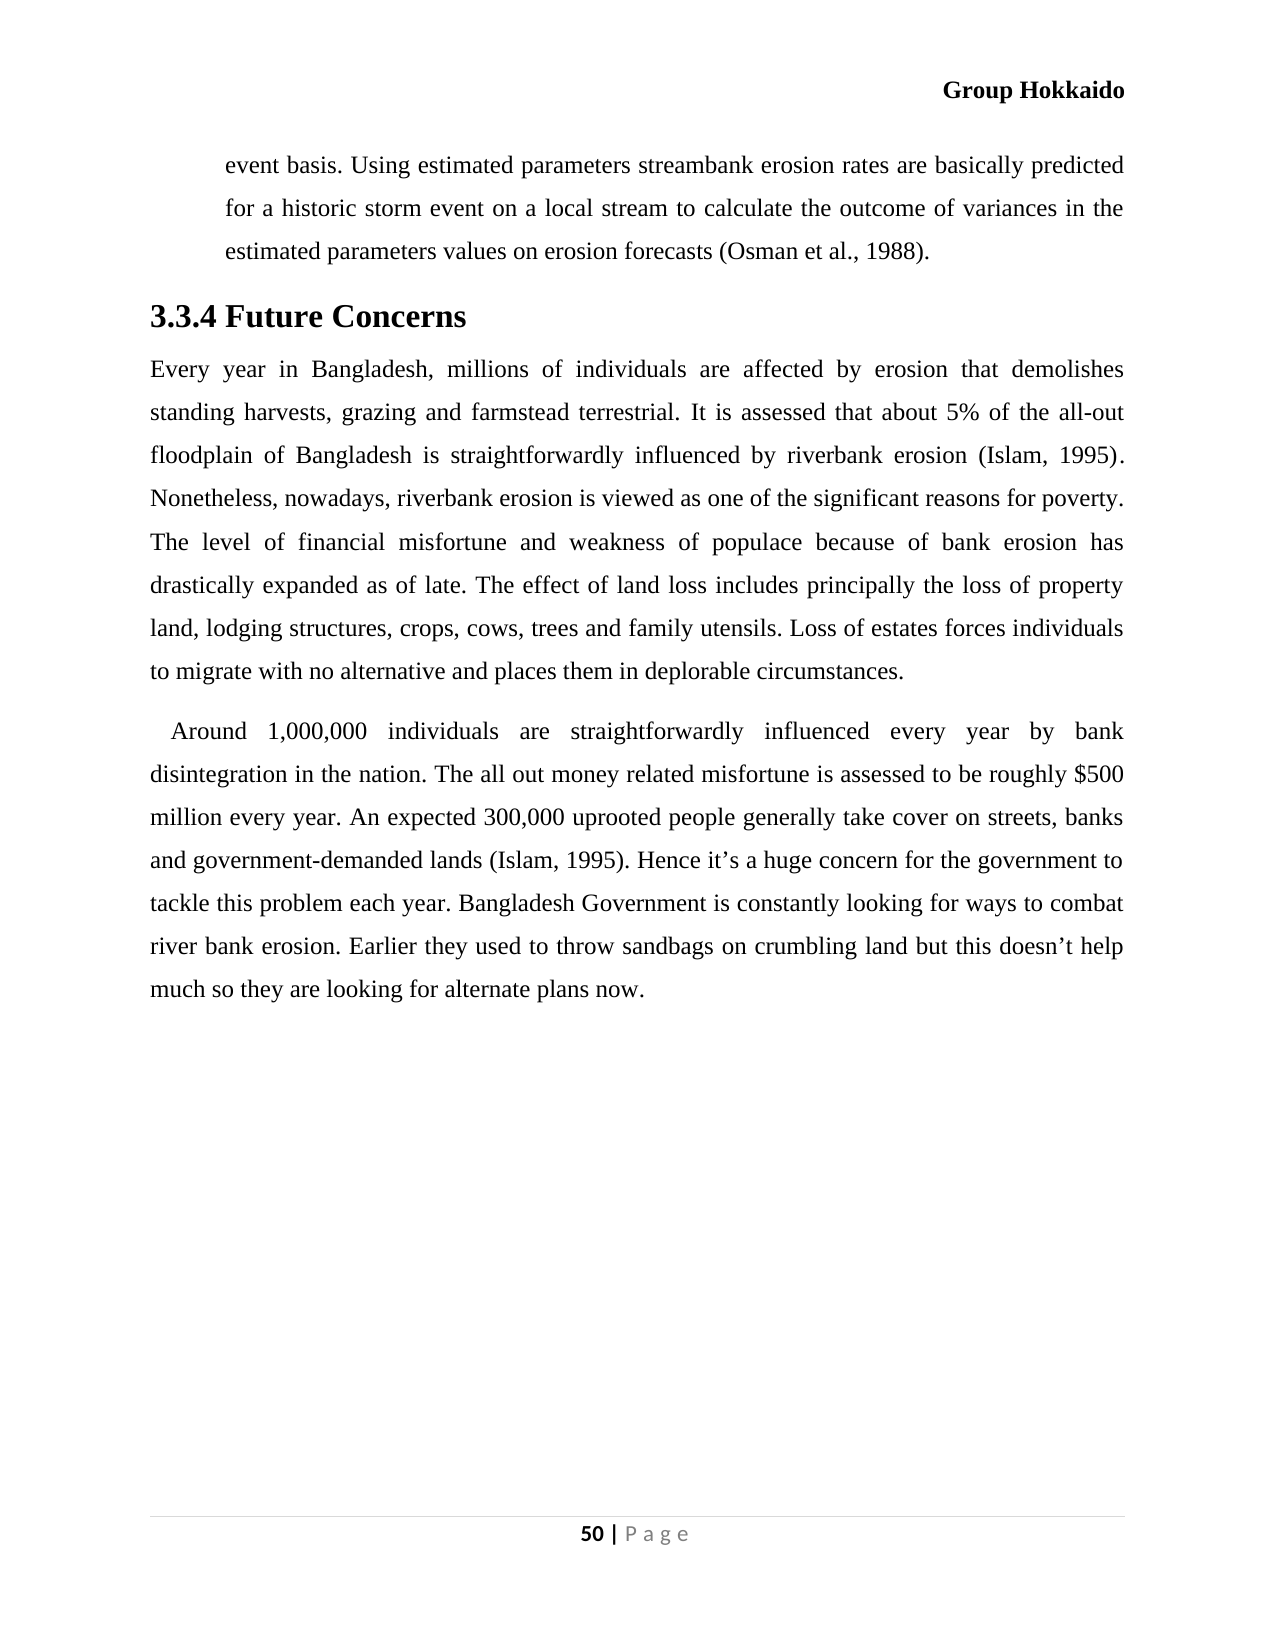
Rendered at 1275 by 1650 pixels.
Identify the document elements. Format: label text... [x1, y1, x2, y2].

text Around 1,000,000 individuals are straightforwardly influenced every year by bank disintegration in the nation. The all out money related misfortune is assessed to be roughly $500 million every year. An expected 300,000 uprooted people generally take cover on streets, banks and government-demanded lands (Islam, 1995). Hence it’s a huge concern for the government to tackle this problem each year. Bangladesh Government is constantly looking for ways to combat river bank erosion. Earlier they used to throw sandbags on crumbling land but this doesn’t help much so they are looking for alternate plans now. [150, 716, 1125, 1003]
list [187, 150, 1125, 265]
text Every year in Bangladesh, millions of individuals are affected by erosion that demolishes standing harvests, grazing and farmstead terrestrial. It is assessed that about 5% of the all-out floodplain of Bangladesh is straightforwardly influenced by riverbank erosion (Islam, 1995). Nonetheless, nowadays, riverbank erosion is viewed as one of the significant reasons for poverty. The level of financial misfortune and weakness of populace because of bank erosion has drastically expanded as of late. The effect of land loss includes principally the loss of property land, lodging structures, crops, cows, trees and family utensils. Loss of estates forces individuals to migrate with no alternative and places them in deplorable circumstances. [150, 354, 1125, 685]
text 3.3.4 Future Concerns [150, 296, 1125, 334]
